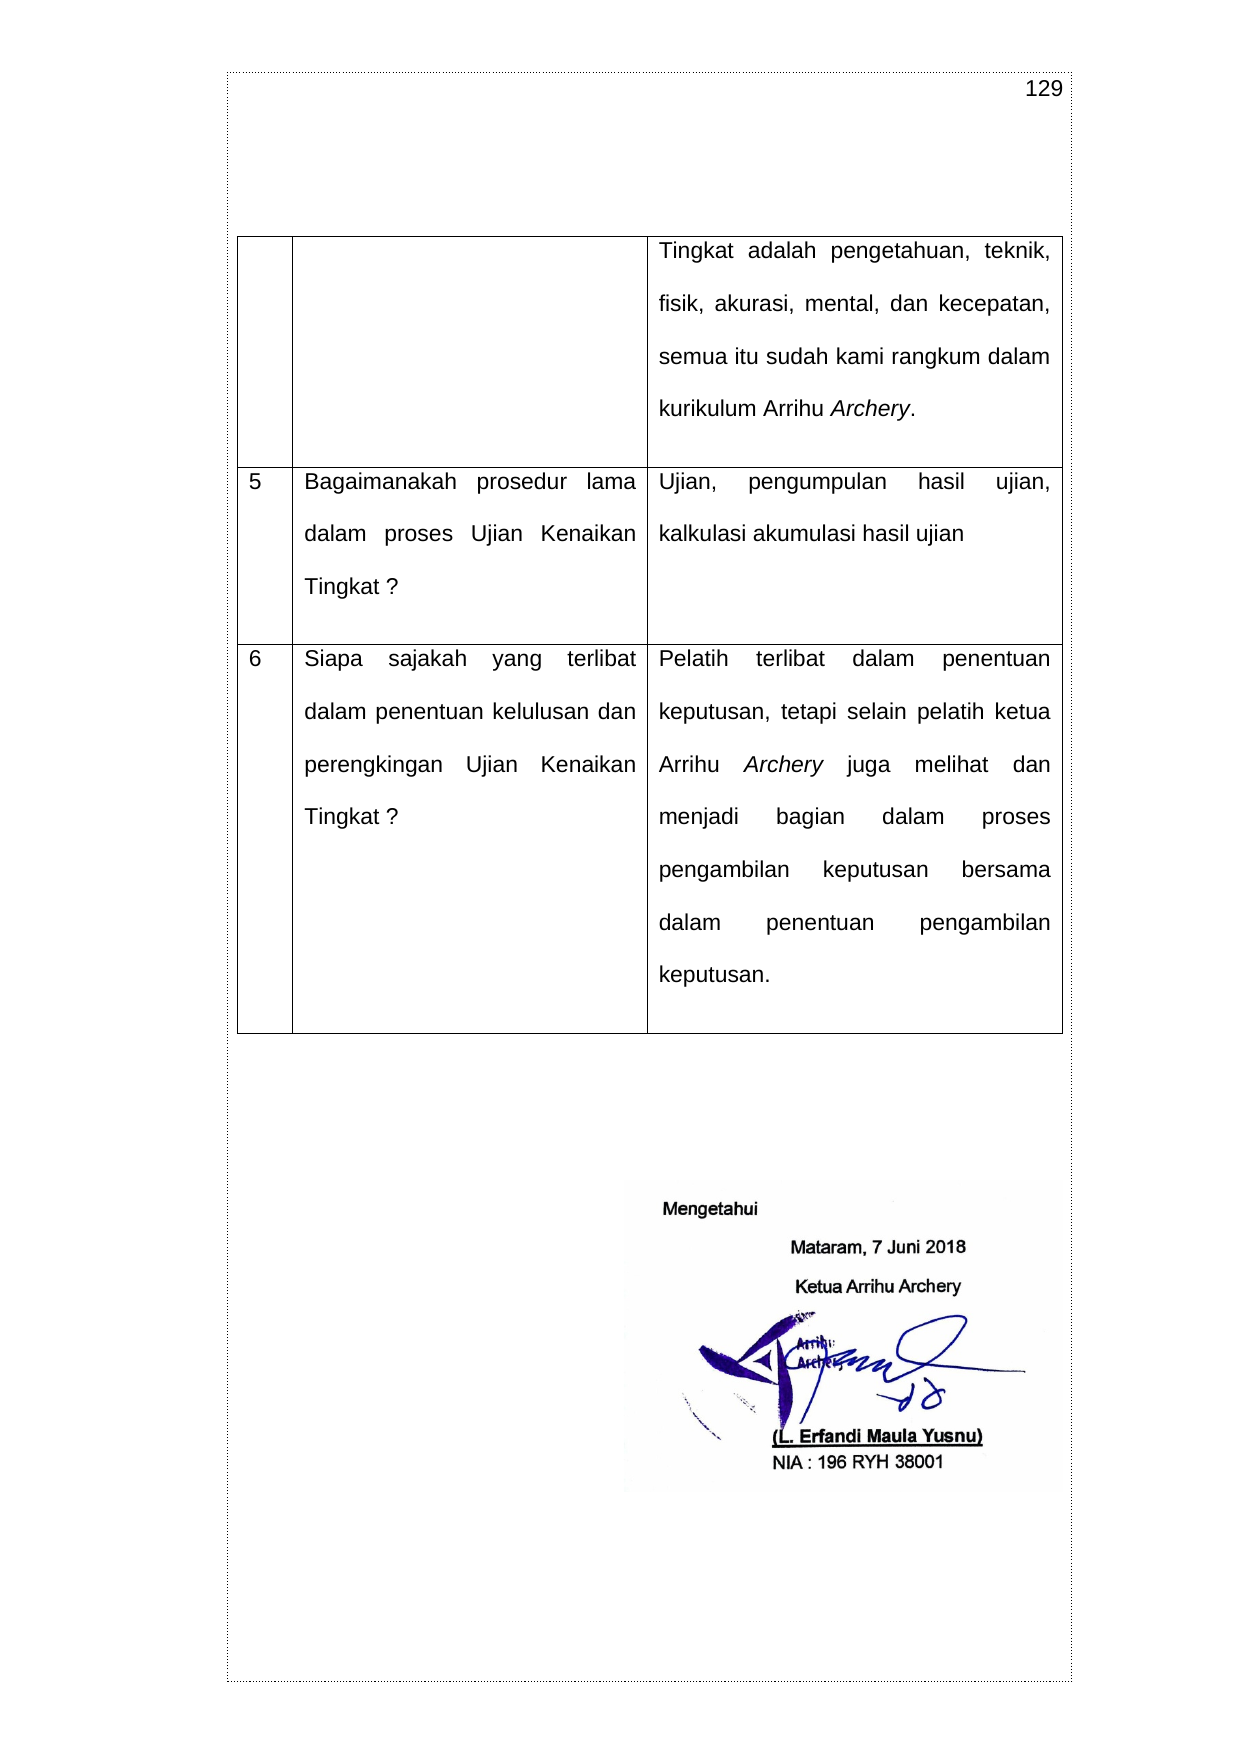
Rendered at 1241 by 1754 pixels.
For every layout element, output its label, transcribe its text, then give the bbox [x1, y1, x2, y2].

table_cell Siapa sajakah yang terlibat dalam penentuan kelulusan dan perengkingan Ujian Kenaikan Tingkat ? [293, 645, 647, 1033]
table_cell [293, 237, 647, 467]
table_cell Pelatih terlibat dalam penentuan keputusan, tetapi selain pelatih ketua Arrihu Archery juga melihat dan menjadi bagian dalam proses pengambilan keputusan bersama dalam penentuan pengambilan keputusan. [648, 645, 1062, 1033]
picture [623, 1180, 1064, 1492]
table_cell Bagaimanakah prosedur lama dalam proses Ujian Kenaikan Tingkat ? [293, 468, 647, 644]
table_cell 4 [238, 237, 292, 467]
table_cell 5 [238, 468, 292, 644]
table_cell Ujian, pengumpulan hasil ujian, kalkulasi akumulasi hasil ujian [648, 468, 1062, 644]
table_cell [648, 237, 1062, 467]
table_cell 6 [238, 645, 292, 1033]
